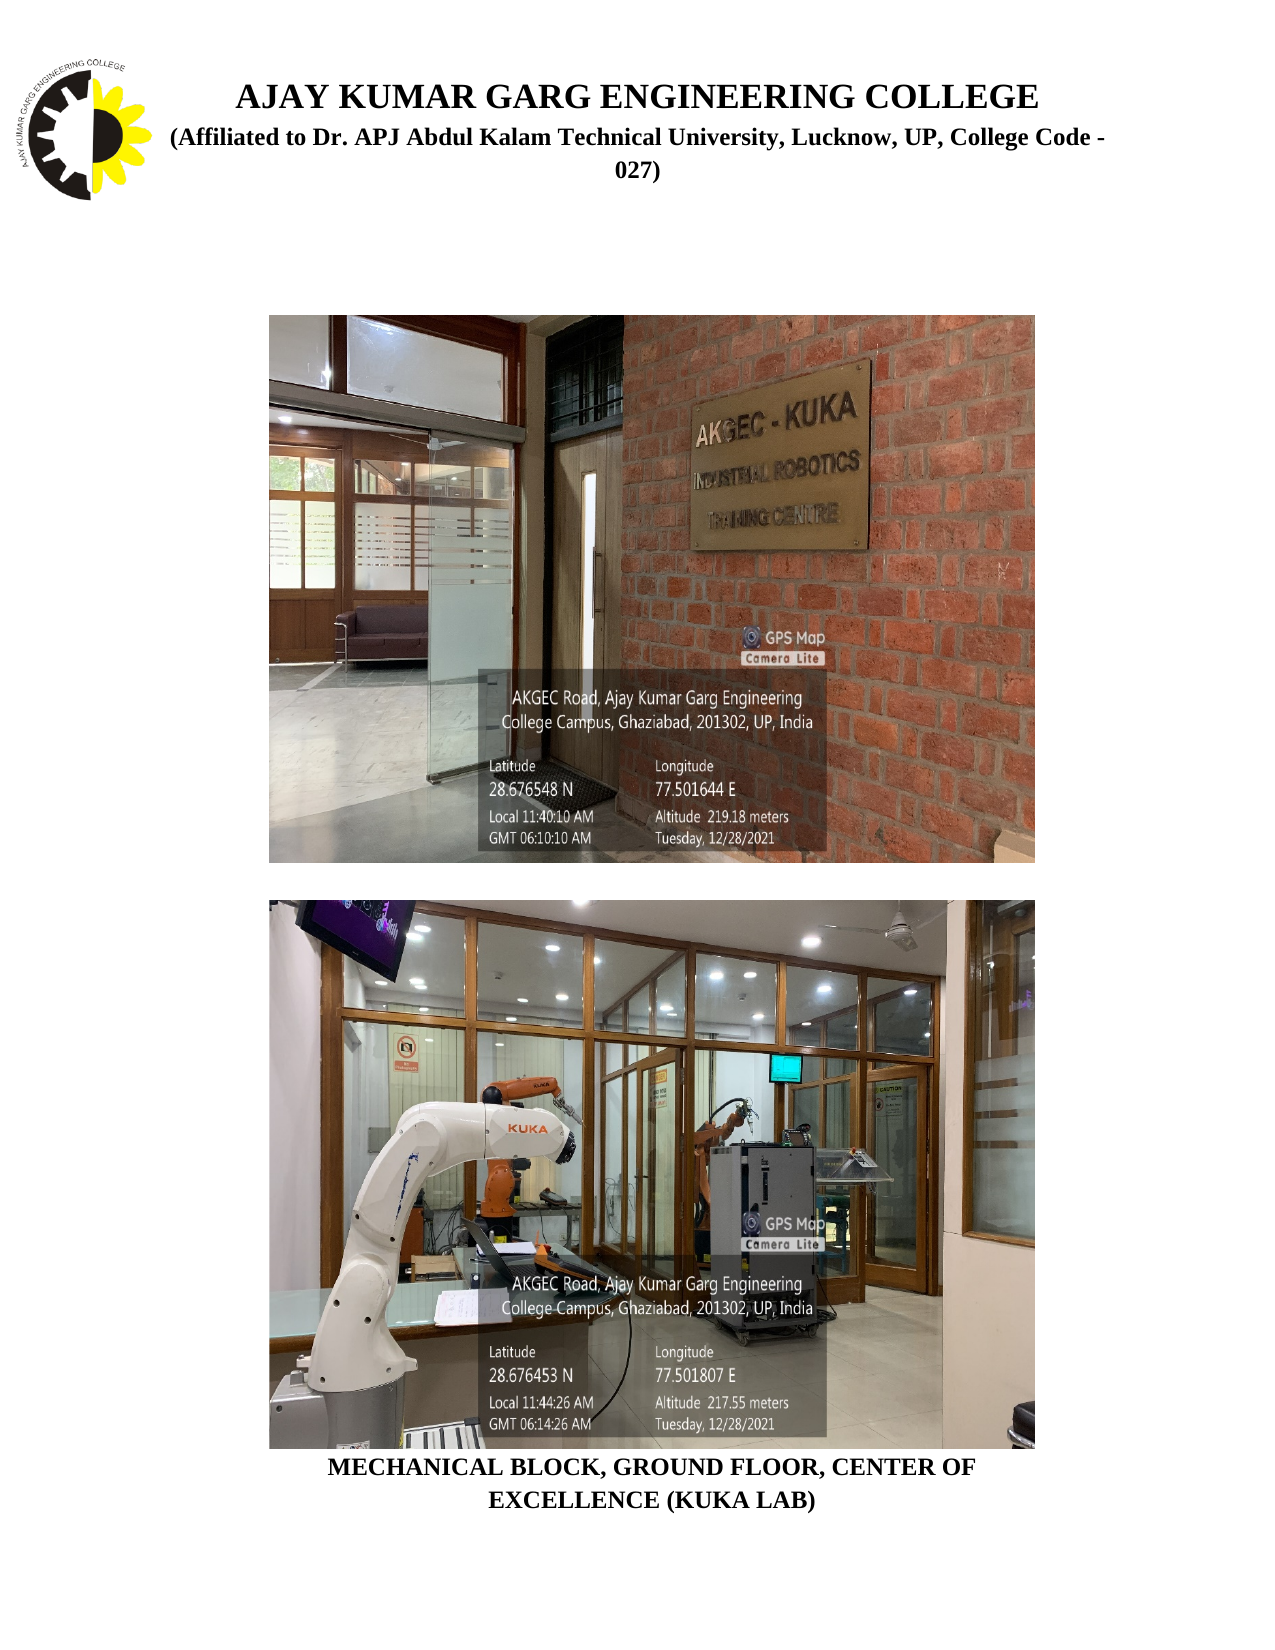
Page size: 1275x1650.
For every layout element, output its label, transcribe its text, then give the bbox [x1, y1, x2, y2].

picture [269, 315, 1035, 863]
picture [16, 59, 159, 202]
text MECHANICAL BLOCK, GROUND FLOOR, CENTER OF EXCELLENCE (KUKA LAB) [268, 1452, 1036, 1514]
picture [269, 900, 1035, 1449]
